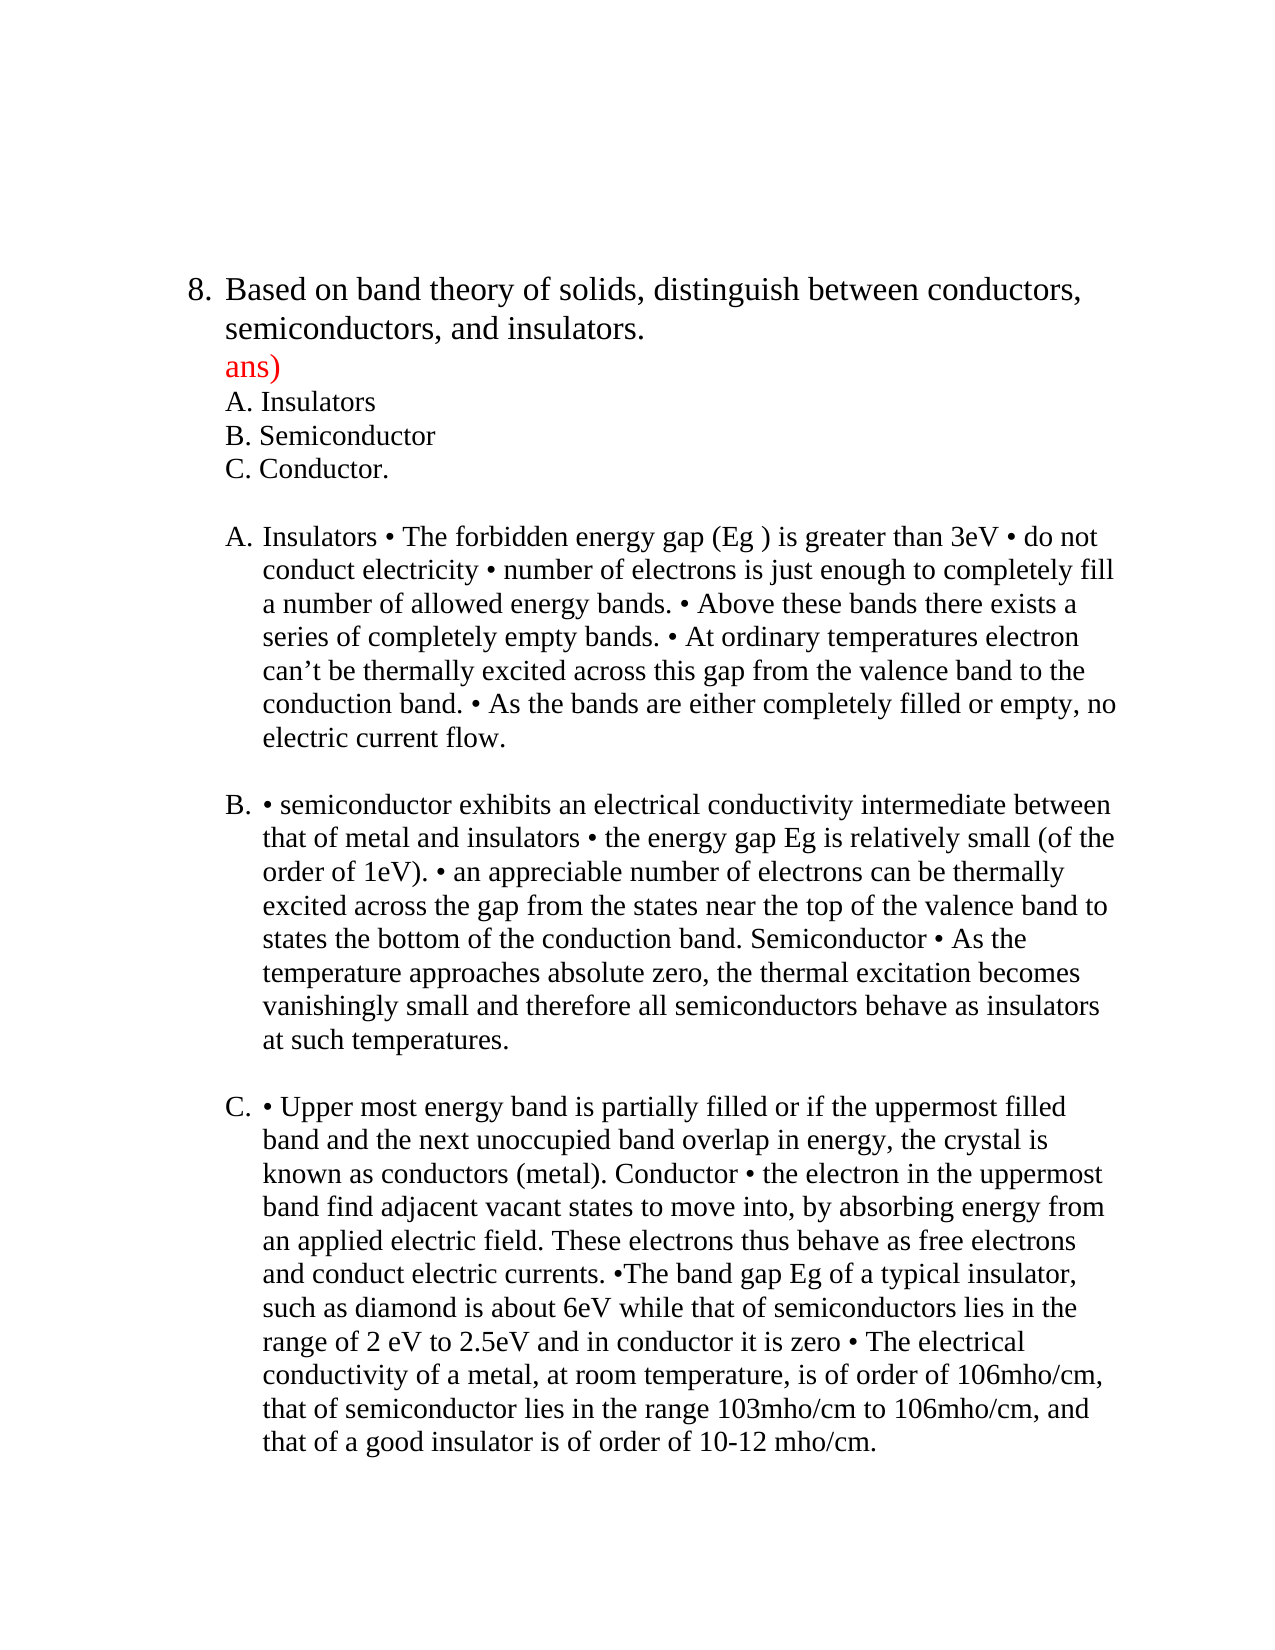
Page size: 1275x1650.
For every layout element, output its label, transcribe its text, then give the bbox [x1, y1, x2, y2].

list • Upper most energy band is partially filled or if the uppermost filled band and the next unoccupied band overlap in energy, the crystal is known as conductors (metal). Conductor • the electron in the uppermost band find adjacent vacant states to move into, by absorbing energy from an applied electric field. These electrons thus behave as free electrons and conduct electric currents. •The band gap Eg of a typical insulator, such as diamond is about 6eV while that of semiconductors lies in the range of 2 eV to 2.5eV and in conductor it is zero • The electrical conductivity of a metal, at room temperature, is of order of 106mho/cm, that of semiconductor lies in the range 103mho/cm to 106mho/cm, and that of a good insulator is of order of 10-12 mho/cm. [225, 1089, 1125, 1458]
list Insulators • The forbidden energy gap (Eg ) is greater than 3eV • do not conduct electricity • number of electrons is just enough to completely fill a number of allowed energy bands. • Above these bands there exists a series of completely empty bands. • At ordinary temperatures electron can’t be thermally excited across this gap from the valence band to the conduction band. • As the bands are either completely filled or empty, no electric current flow. [225, 519, 1125, 753]
list • semiconductor exhibits an electrical conductivity intermediate between that of metal and insulators • the energy gap Eg is relatively small (of the order of 1eV). • an appreciable number of electrons can be thermally excited across the gap from the states near the top of the valence band to states the bottom of the conduction band. Semiconductor • As the temperature approaches absolute zero, the thermal excitation becomes vanishingly small and therefore all semiconductors behave as insulators at such temperatures. [225, 787, 1125, 1055]
list Based on band theory of solids, distinguish between conductors, semiconductors, and insulators. [187, 269, 1125, 346]
list C. Conductor. [225, 452, 1125, 485]
list ans) [225, 346, 1125, 384]
list A. Insulators [225, 384, 1125, 418]
list B. Semiconductor [225, 418, 1125, 452]
